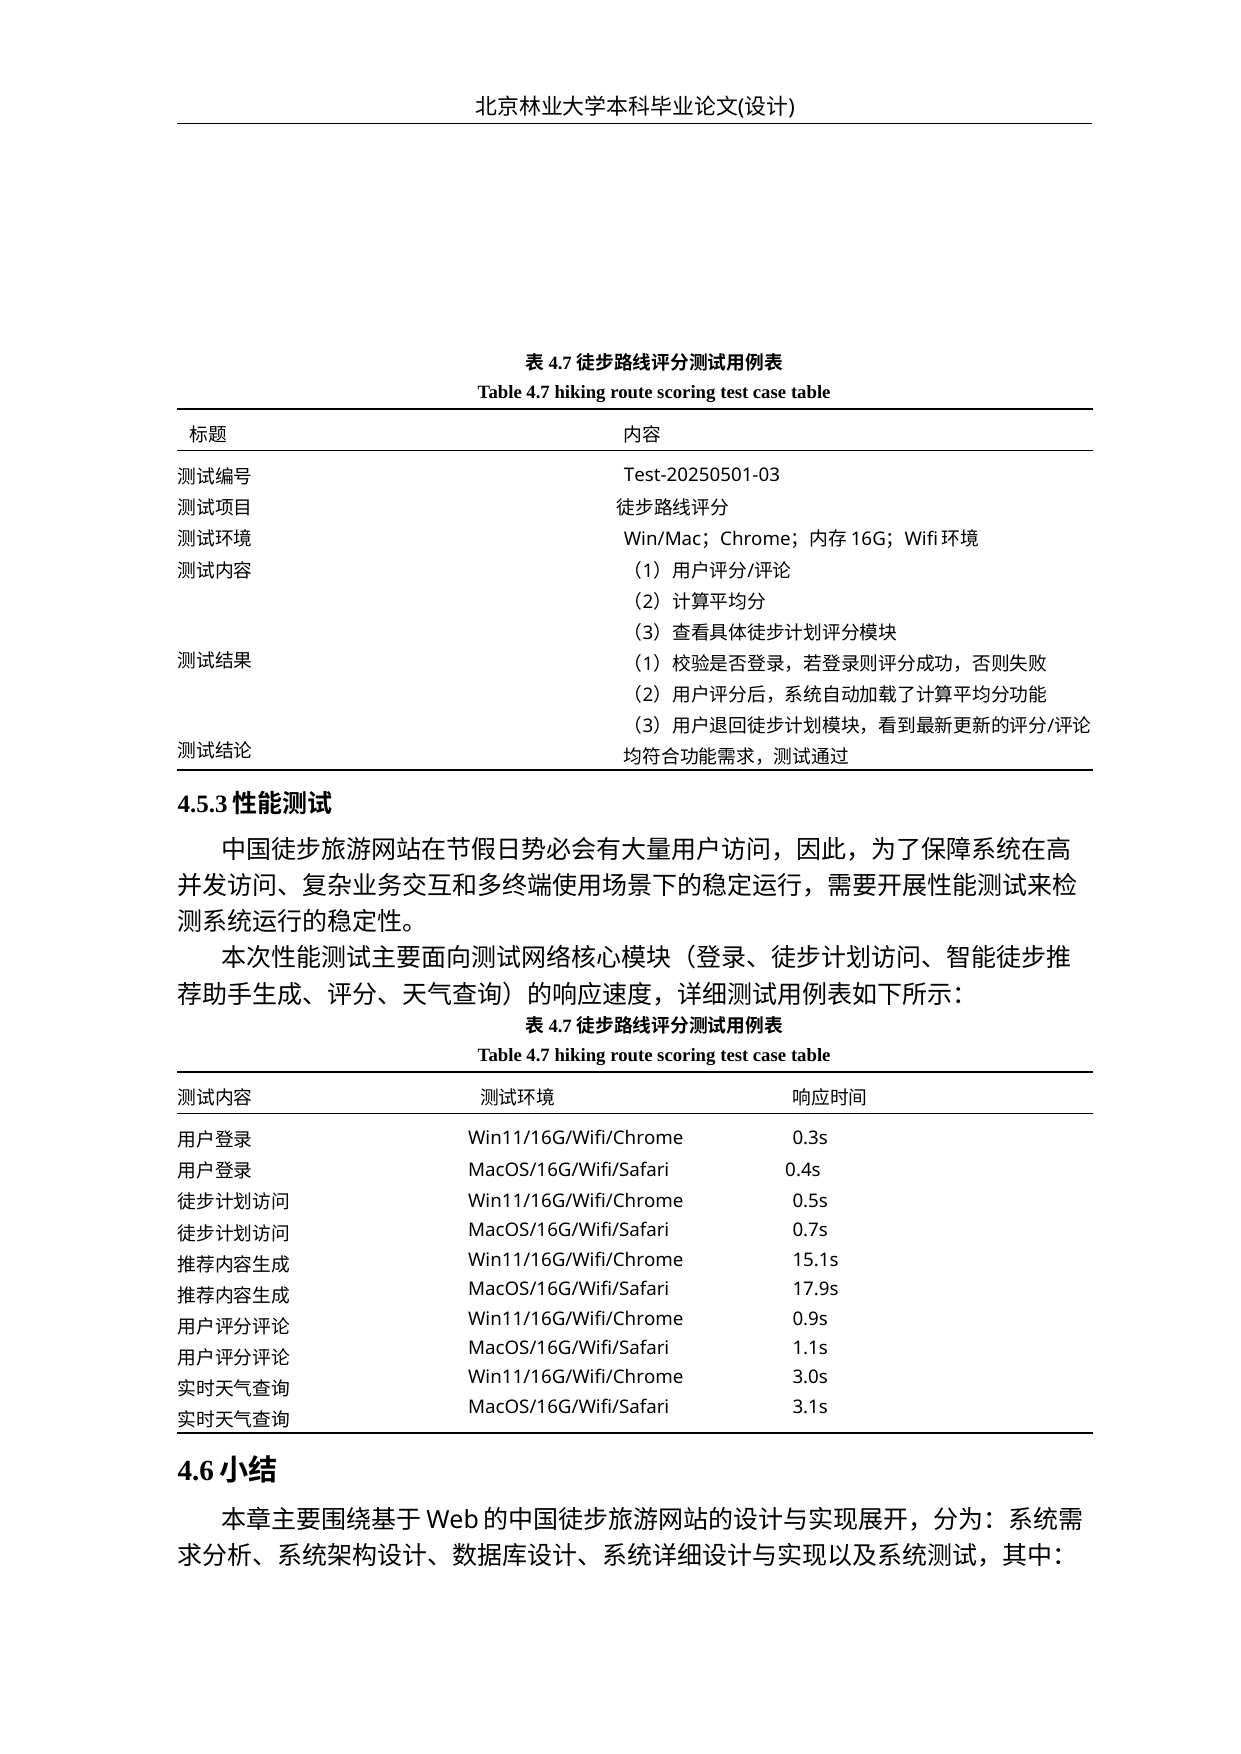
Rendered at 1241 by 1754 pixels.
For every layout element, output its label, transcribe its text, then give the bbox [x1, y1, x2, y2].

table_cell 0.3s [780, 1114, 1092, 1152]
text 本章主要围绕基于Web的中国徒步旅游网站的设计与实现展开，分为：系统需求分析、系统架构设计、数据库设计、系统详细设计与实现以及系统测试，其中： [177, 1499, 1092, 1572]
table_cell 徒步路线评分 [612, 489, 1092, 520]
table_cell MacOS/16G/Wifi/Safari [468, 1152, 780, 1183]
table_header 测试内容 [177, 1073, 468, 1113]
table_cell Win11/16G/Wifi/Chrome [468, 1114, 780, 1152]
table_cell 徒步计划访问 徒步计划访问 推荐内容生成 推荐内容生成 用户评分评论 用户评分评论 实时天气查询 实时天气查询 [177, 1183, 468, 1432]
text Table 4.7 hiking route scoring test case table [177, 1044, 1092, 1066]
table_header 内容 [612, 410, 1092, 450]
table_cell Win11/16G/Wifi/Chrome MacOS/16G/Wifi/Safari Win11/16G/Wifi/Chrome MacOS/16G/Wifi/Safari Win11/16G/Wifi/Chrome MacOS/16G/Wifi/Safari Win11/16G/Wifi/Chrome MacOS/16G/Wifi/Safari [468, 1183, 780, 1432]
text 表 4.7 徒步路线评分测试用例表 [177, 347, 1092, 375]
text Table 4.7 hiking route scoring test case table [177, 381, 1092, 403]
subtitle 4.6小结 [177, 1447, 1092, 1489]
subtitle 4.5.3性能测试 [177, 784, 1092, 820]
table_header 响应时间 [780, 1073, 1092, 1113]
table_header 标题 [177, 410, 612, 450]
table_cell 测试环境 测试内容 测试结果 测试结论 [177, 520, 612, 769]
table_cell 用户登录 [177, 1152, 468, 1183]
table_cell 测试项目 [177, 489, 612, 520]
text 中国徒步旅游网站在节假日势必会有大量用户访问，因此，为了保障系统在高并发访问、复杂业务交互和多终端使用场景下的稳定运行，需要开展性能测试来检测系统运行的稳定性。 [177, 829, 1092, 938]
text 表 4.7 徒步路线评分测试用例表 [177, 1010, 1092, 1038]
table_cell Win/Mac；Chrome；内存16G；Wifi环境 （1）用户评分/评论 （2）计算平均分 （3）查看具体徒步计划评分模块 （1）校验是否登录，若登录则评分成功，否则失败 （2）用户评分后，系统自动加载了计算平均分功能 （3）用户退回徒步计划模块，看到最新更新的评分/评论 均符合功能需求，测试通过 [612, 520, 1092, 769]
table_cell Test-20250501-03 [612, 451, 1092, 489]
text 本次性能测试主要面向测试网络核心模块（登录、徒步计划访问、智能徒步推荐助手生成、评分、天气查询）的响应速度，详细测试用例表如下所示： [177, 938, 1092, 1010]
table_cell 0.4s [780, 1152, 1092, 1183]
table_header 测试环境 [468, 1073, 780, 1113]
table_cell 0.5s 0.7s 15.1s 17.9s 0.9s 1.1s 3.0s 3.1s [780, 1183, 1092, 1432]
table_cell 用户登录 [177, 1114, 468, 1152]
table_cell 测试编号 [177, 451, 612, 489]
